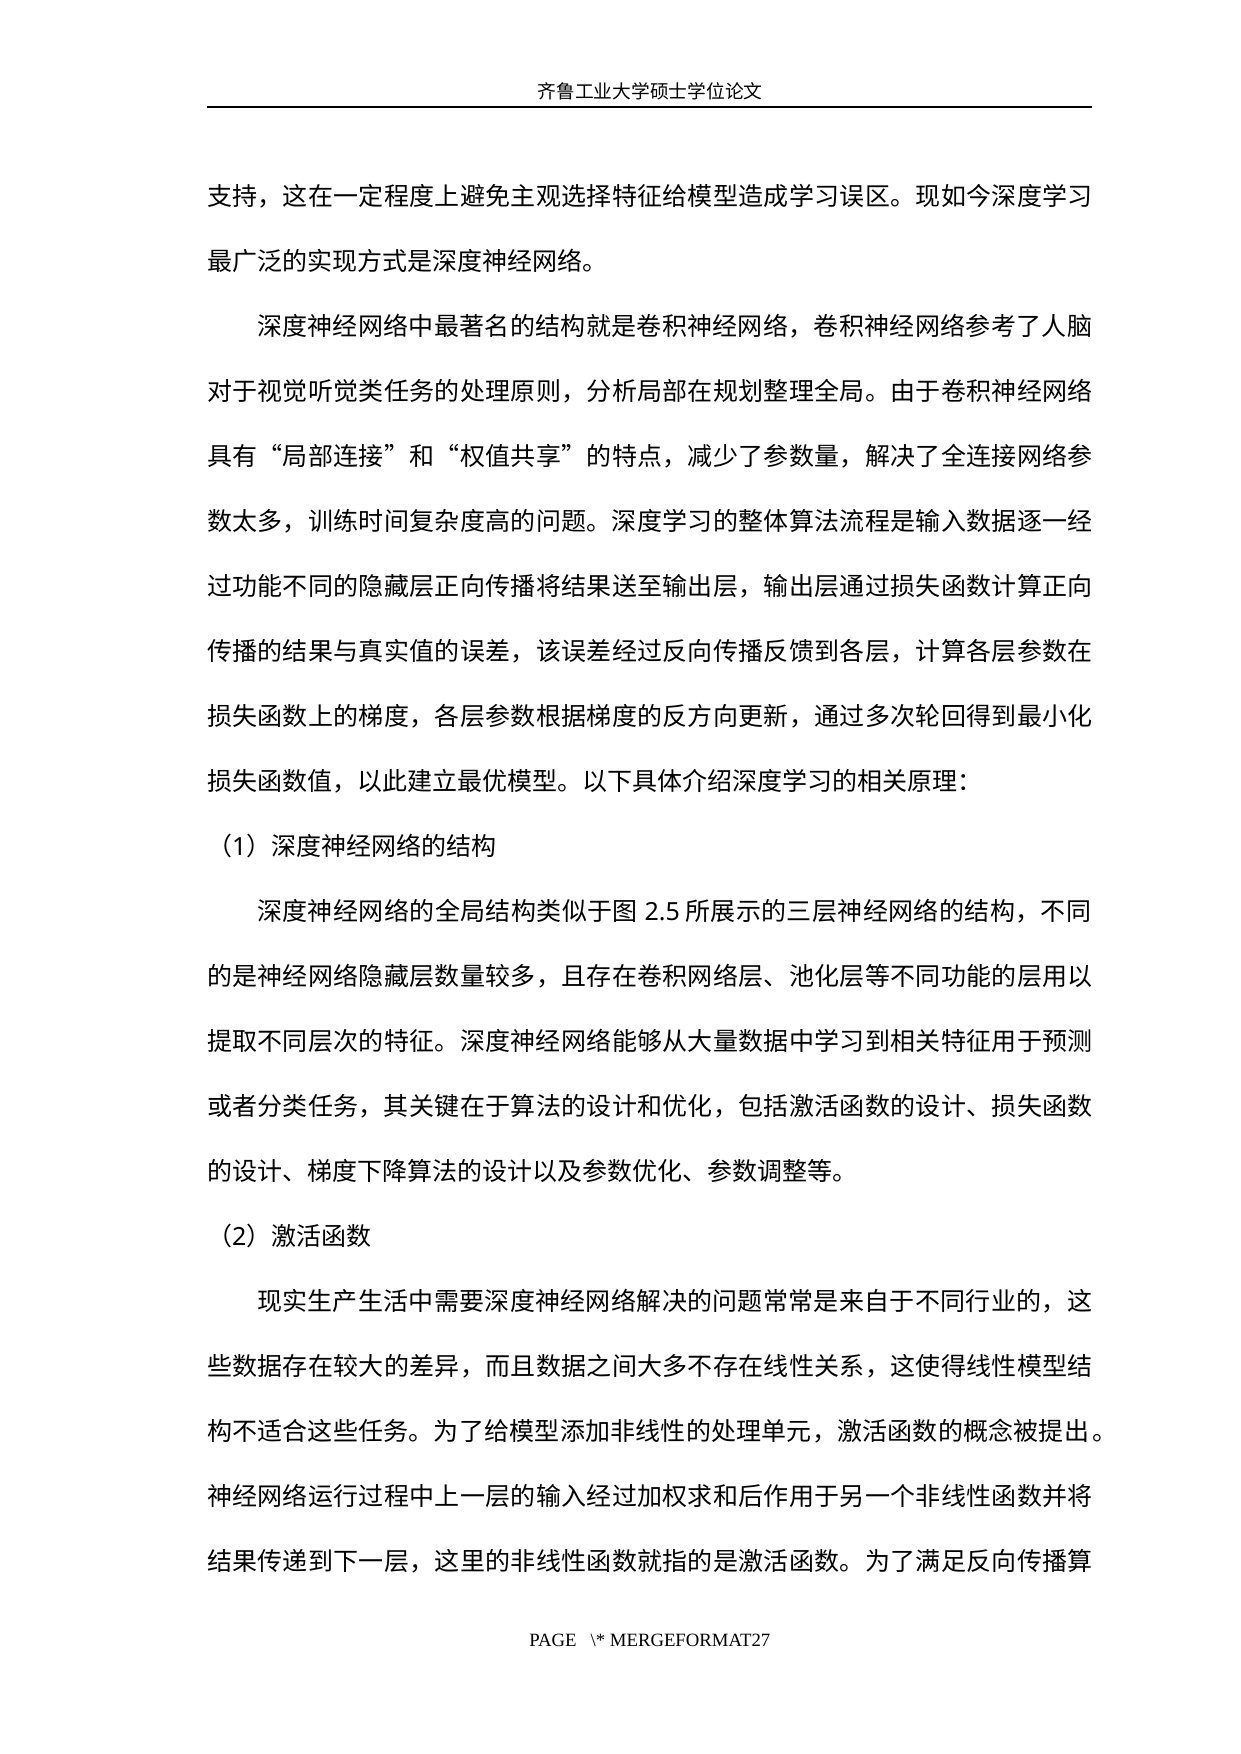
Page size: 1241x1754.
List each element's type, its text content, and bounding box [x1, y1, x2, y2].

text 深度神经网络中最著名的结构就是卷积神经网络，卷积神经网络参考了人脑对于视觉听觉类任务的处理原则，分析局部在规划整理全局。由于卷积神经网络具有“局部连接”和“权值共享”的特点，减少了参数量，解决了全连接网络参数太多，训练时间复杂度高的问题。深度学习的整体算法流程是输入数据逐一经过功能不同的隐藏层正向传播将结果送至输出层，输出层通过损失函数计算正向传播的结果与真实值的误差，该误差经过反向传播反馈到各层，计算各层参数在损失函数上的梯度，各层参数根据梯度的反方向更新，通过多次轮回得到最小化损失函数值，以此建立最优模型。以下具体介绍深度学习的相关原理： [207, 292, 1092, 812]
text 深度神经网络的全局结构类似于图2.5所展示的三层神经网络的结构，不同的是神经网络隐藏层数量较多，且存在卷积网络层、池化层等不同功能的层用以提取不同层次的特征。深度神经网络能够从大量数据中学习到相关特征用于预测或者分类任务，其关键在于算法的设计和优化，包括激活函数的设计、损失函数的设计、梯度下降算法的设计以及参数优化、参数调整等。 [207, 877, 1092, 1202]
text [207, 1267, 1092, 1592]
list 深度神经网络的结构 [207, 812, 1092, 877]
list 激活函数 [207, 1202, 1092, 1267]
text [207, 162, 1092, 292]
